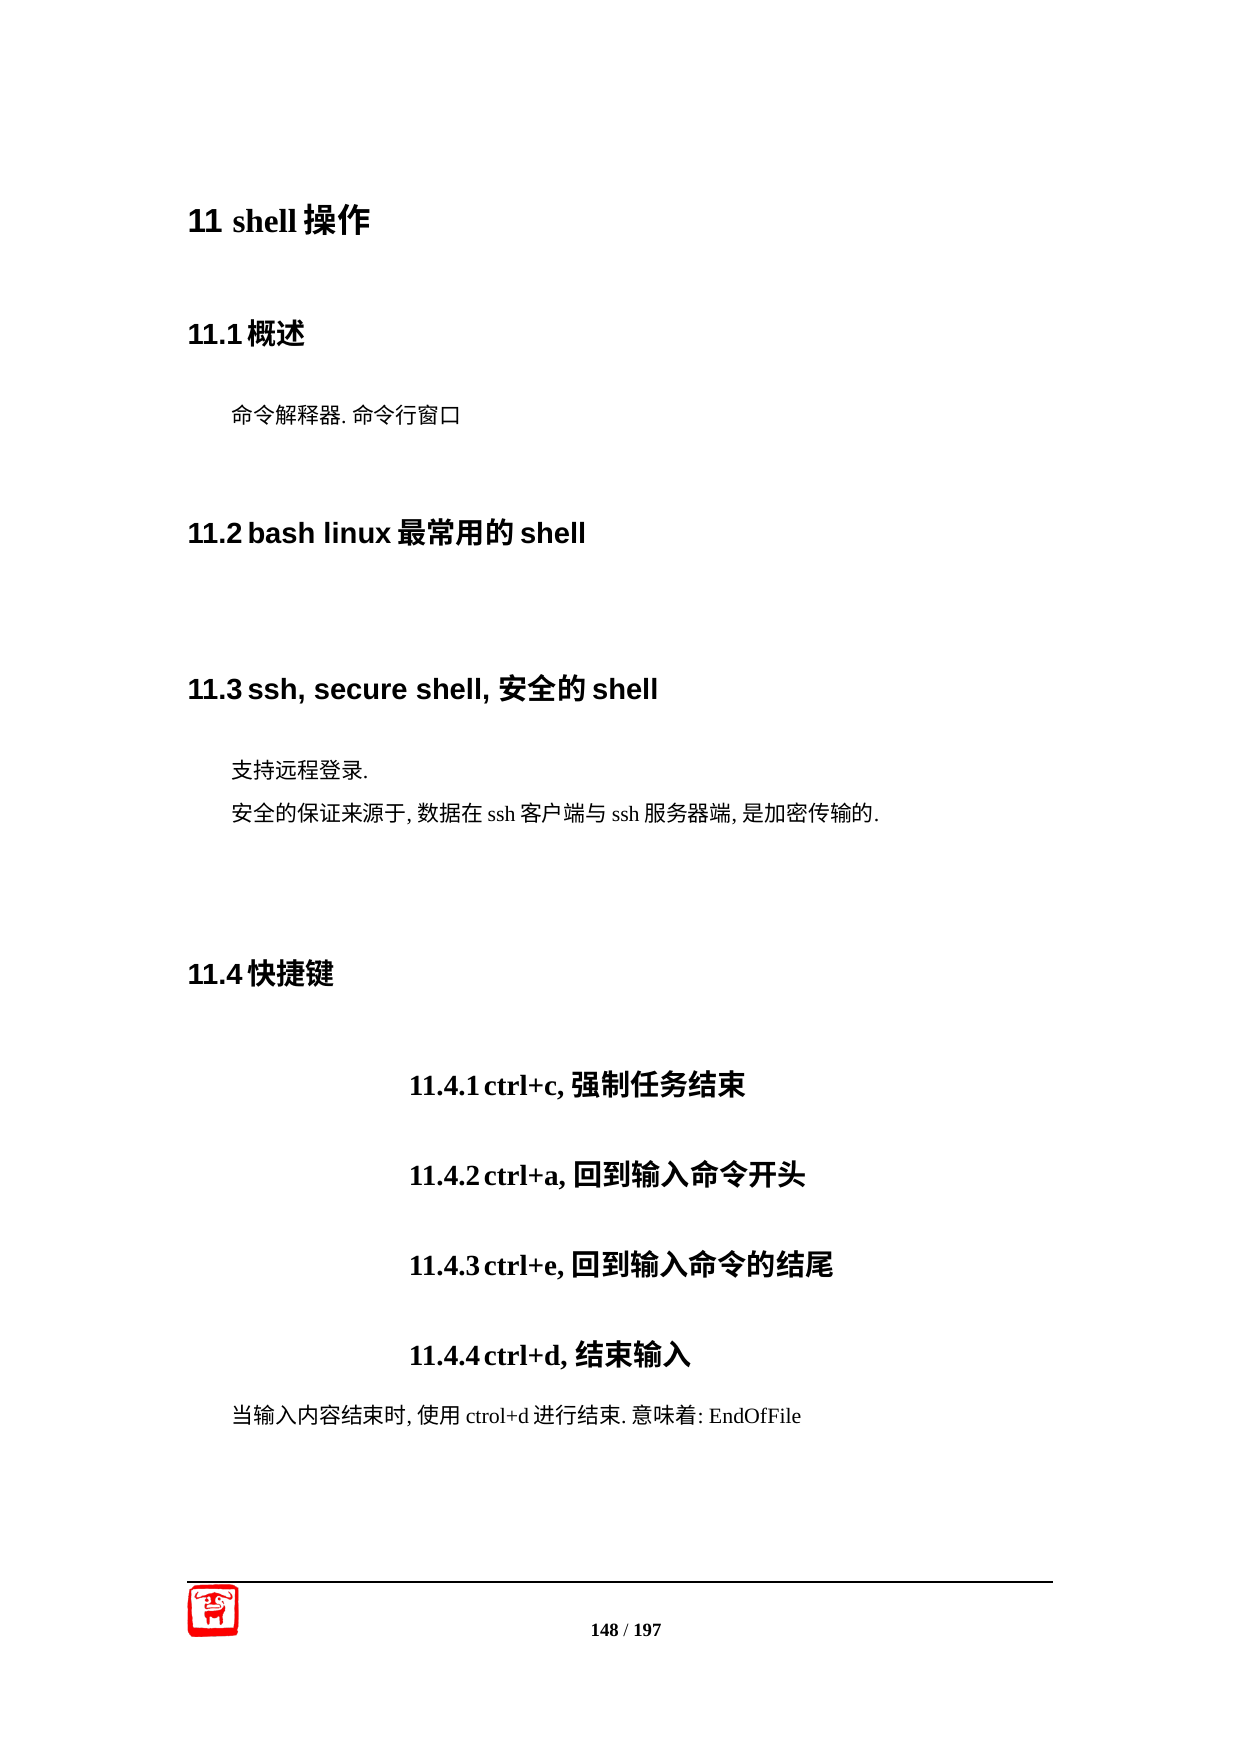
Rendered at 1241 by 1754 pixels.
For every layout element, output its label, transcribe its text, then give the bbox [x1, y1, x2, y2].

subtitle ctrl+c, 强制任务结束 [409, 1051, 1053, 1116]
picture [187, 1584, 239, 1637]
subtitle shell操作 [187, 185, 1053, 250]
text 当输入内容结束时, 使用ctrol+d进行结束. 意味着: EndOfFile [187, 1398, 1053, 1431]
subtitle bash linux最常用的shell [187, 498, 1053, 563]
subtitle ssh, secure shell, 安全的shell [187, 654, 1053, 719]
text 命令解释器. 命令行窗口 [187, 398, 1053, 430]
text 支持远程登录. [187, 753, 1053, 786]
subtitle ctrl+a, 回到输入命令开头 [409, 1141, 1053, 1206]
subtitle ctrl+e, 回到输入命令的结尾 [409, 1231, 1053, 1296]
subtitle 概述 [187, 299, 1053, 364]
subtitle ctrl+d, 结束输入 [409, 1321, 1053, 1386]
text 安全的保证来源于, 数据在ssh客户端与ssh服务器端, 是加密传输的. [187, 796, 1053, 828]
subtitle 快捷键 [187, 939, 1053, 1004]
